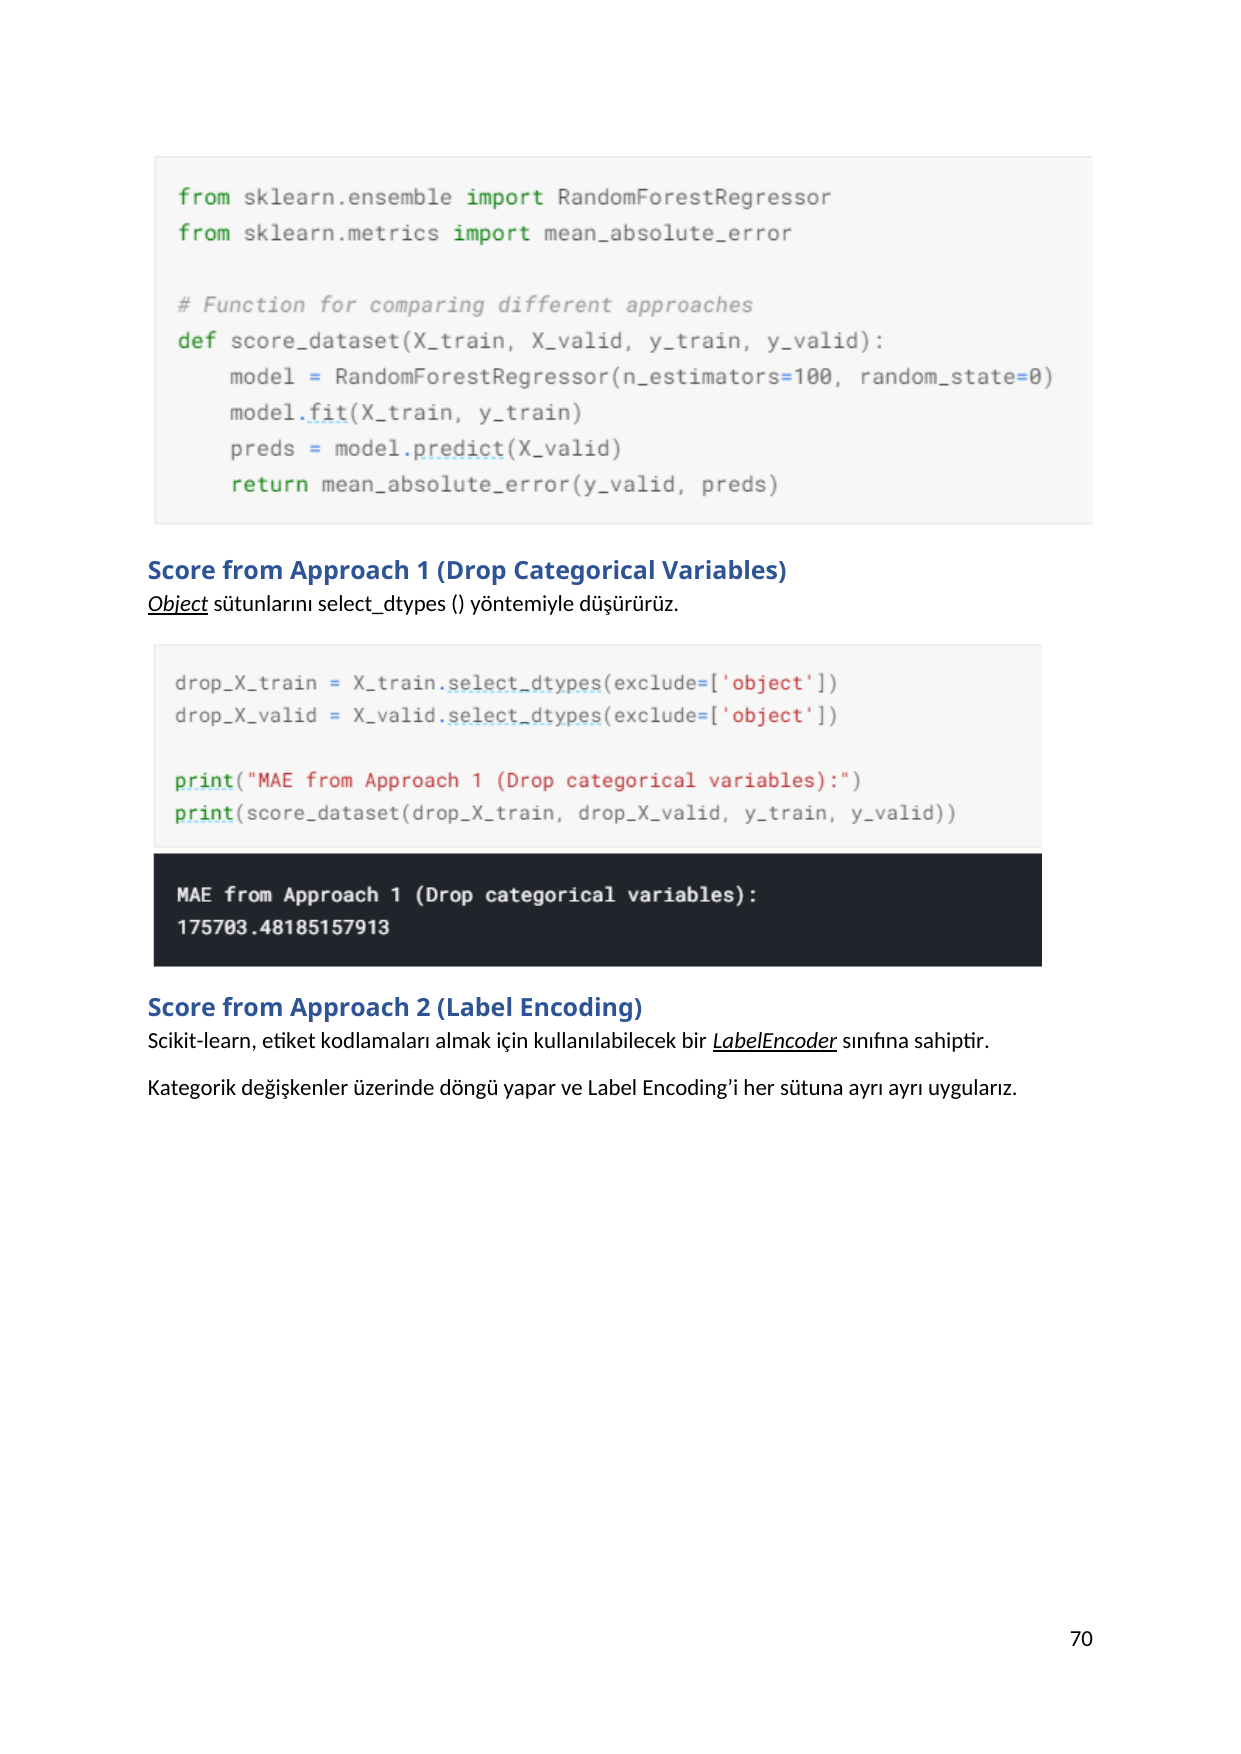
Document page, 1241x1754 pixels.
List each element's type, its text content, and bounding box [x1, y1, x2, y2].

text Kategorik değişkenler üzerinde döngü yapar ve Label Encoding’i her sütuna ayrı ayrı uygularız. [148, 1073, 1093, 1101]
picture [147, 147, 1093, 534]
text Scikit-learn, etiket kodlamaları almak için kullanılabilecek bir LabelEncoder sınıfına sahiptir. [148, 1026, 1093, 1054]
text Object sütunlarını select_dtypes () yöntemiyle düşürürüz. [148, 589, 1093, 617]
subtitle Score from Approach 2 (Label Encoding) [148, 989, 1093, 1023]
picture [147, 636, 1042, 971]
subtitle Score from Approach 1 (Drop Categorical Variables) [148, 553, 1093, 587]
